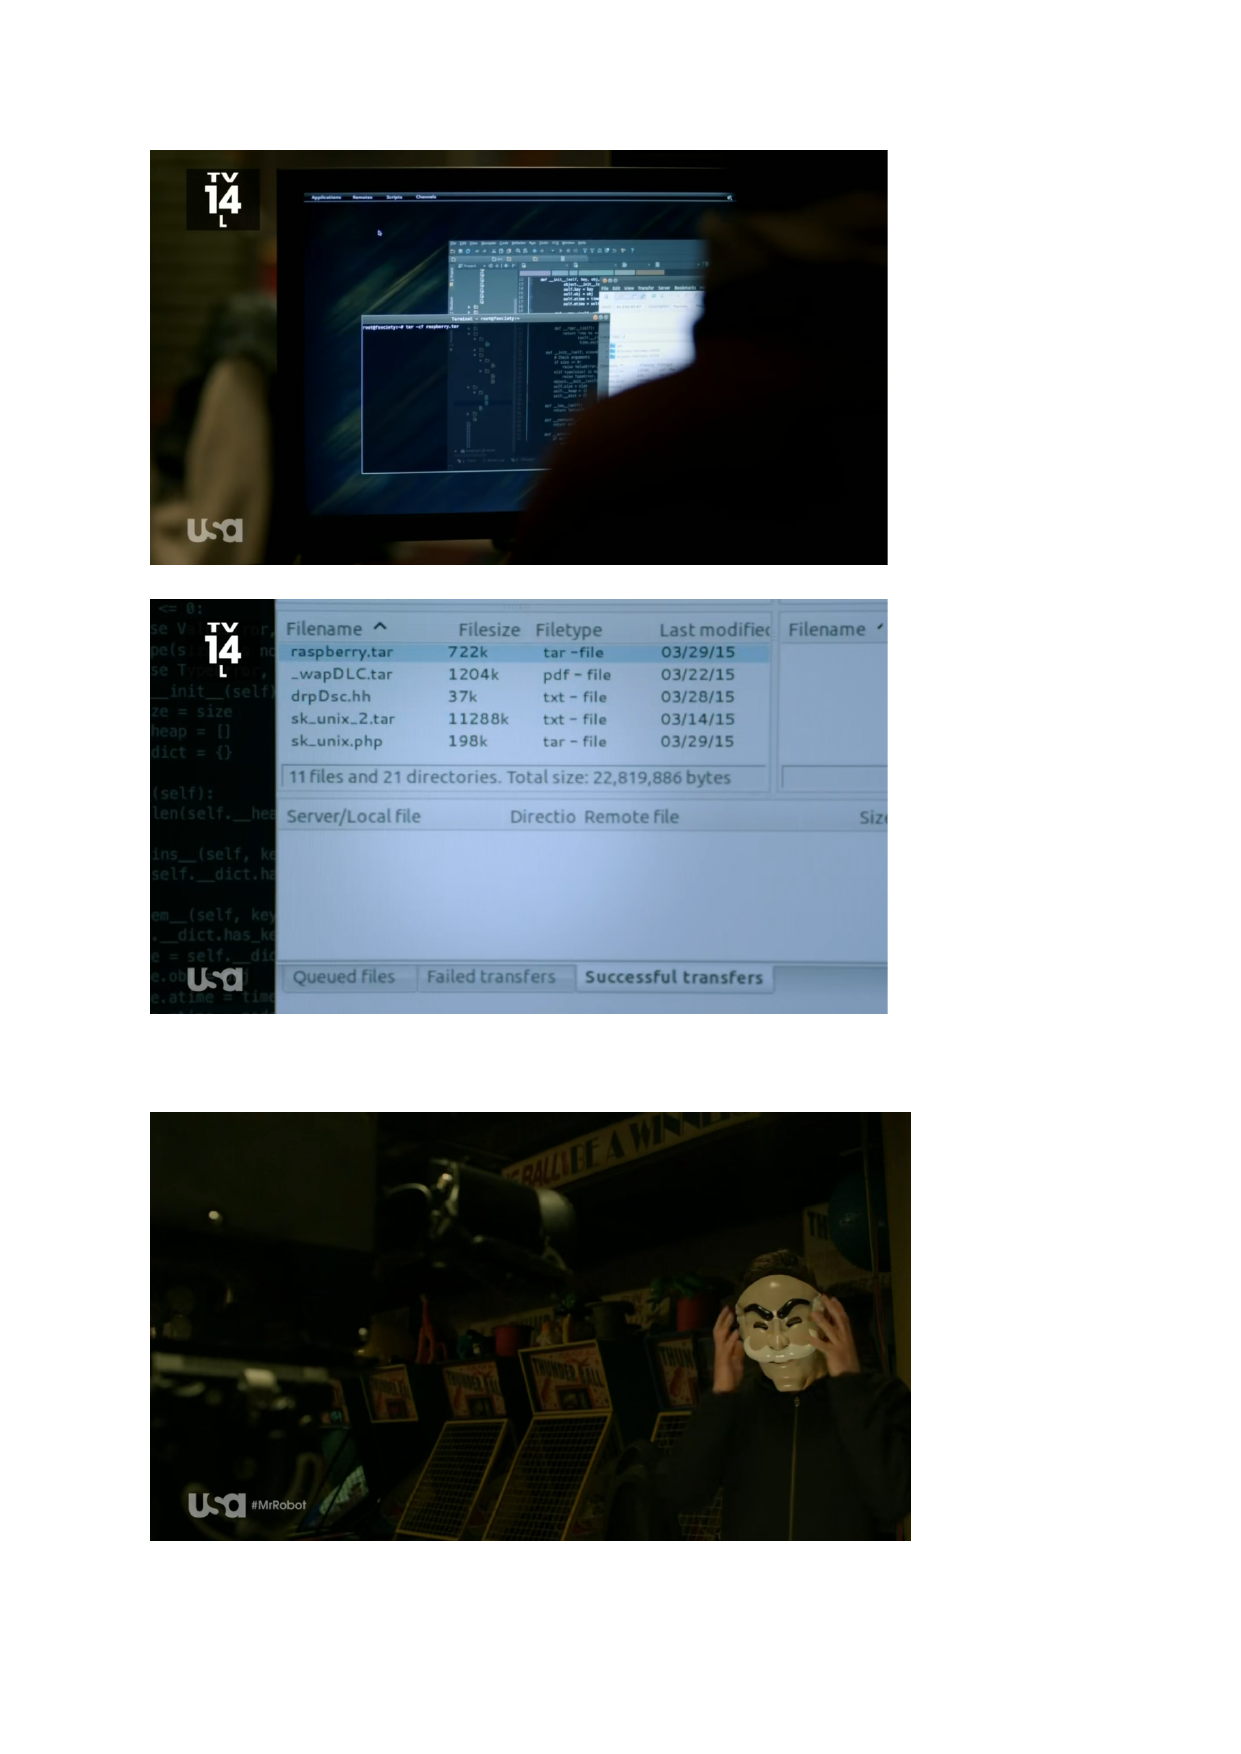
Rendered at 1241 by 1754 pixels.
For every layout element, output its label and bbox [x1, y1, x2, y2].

picture [150, 599, 888, 1014]
picture [150, 150, 888, 565]
picture [150, 1112, 911, 1541]
